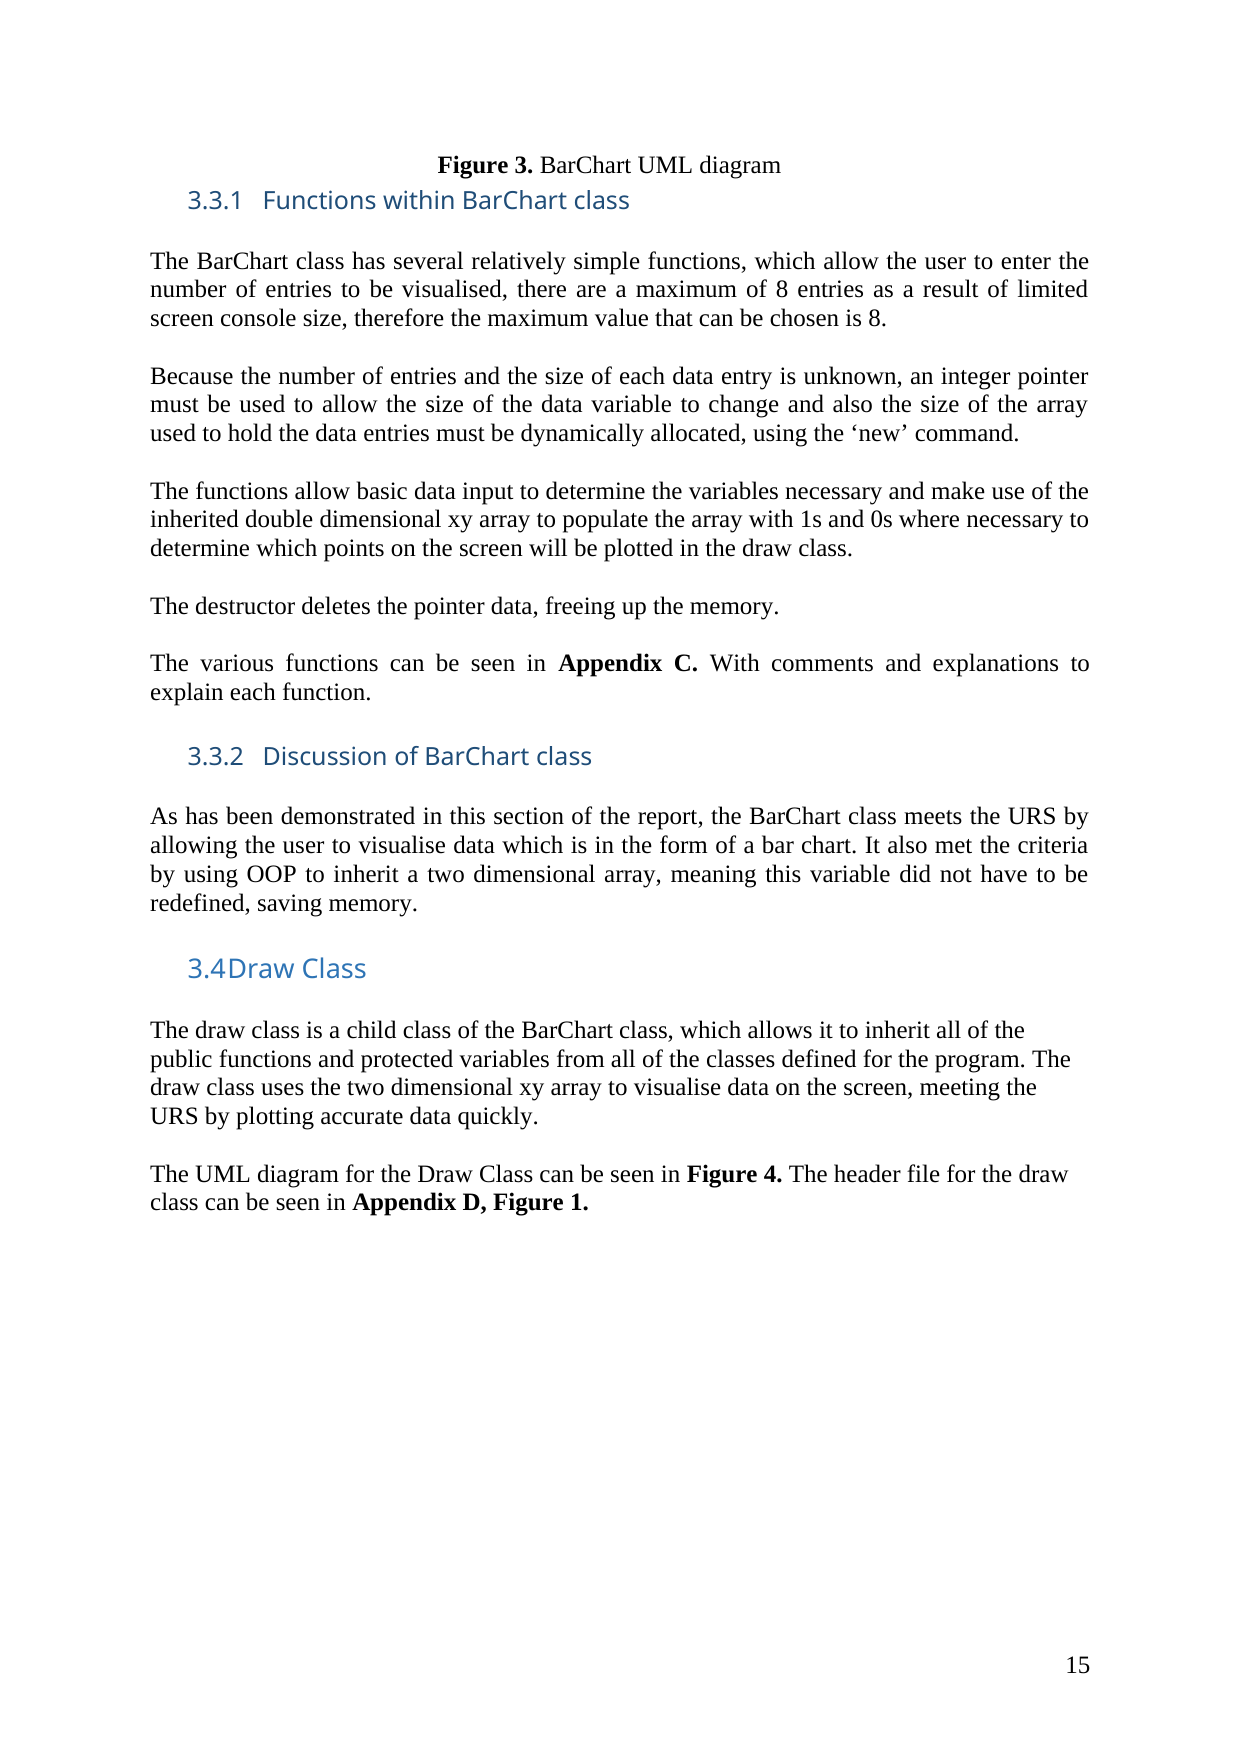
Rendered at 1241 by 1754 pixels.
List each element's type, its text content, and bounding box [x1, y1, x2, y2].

text The UML diagram for the Draw Class can be seen in Figure 4. The header file for the draw class can be seen in Appendix D, Figure 1. [150, 1159, 1090, 1216]
text The functions allow basic data input to determine the variables necessary and make use of the inherited double dimensional xy array to populate the array with 1s and 0s where necessary to determine which points on the screen will be plotted in the draw class. [150, 476, 1090, 562]
text Figure 3. BarChart UML diagram [300, 150, 1090, 179]
text The various functions can be seen in Appendix C. With comments and explanations to explain each function. [150, 648, 1090, 706]
subtitle Discussion of BarChart class [187, 739, 1090, 773]
text As has been demonstrated in this section of the report, the BarChart class meets the URS by allowing the user to visualise data which is in the form of a bar chart. It also met the criteria by using OOP to inherit a two dimensional array, meaning this variable did not have to be redefined, saving memory. [150, 801, 1090, 916]
text The draw class is a child class of the BarChart class, which allows it to inherit all of the public functions and protected variables from all of the classes defined for the program. The draw class uses the two dimensional xy array to visualise data on the screen, meeting the URS by plotting accurate data quickly. [150, 1015, 1090, 1130]
subtitle Functions within BarChart class [187, 183, 1090, 217]
text Because the number of entries and the size of each data entry is unknown, an integer pointer must be used to allow the size of the data variable to change and also the size of the array used to hold the data entries must be dynamically allocated, using the ‘new’ command. [150, 361, 1090, 447]
text The BarChart class has several relatively simple functions, which allow the user to enter the number of entries to be visualised, there are a maximum of 8 entries as a result of limited screen console size, therefore the maximum value that can be chosen is 8. [150, 246, 1090, 332]
text The destructor deletes the pointer data, freeing up the memory. [150, 591, 1090, 619]
subtitle Draw Class [187, 949, 1090, 986]
